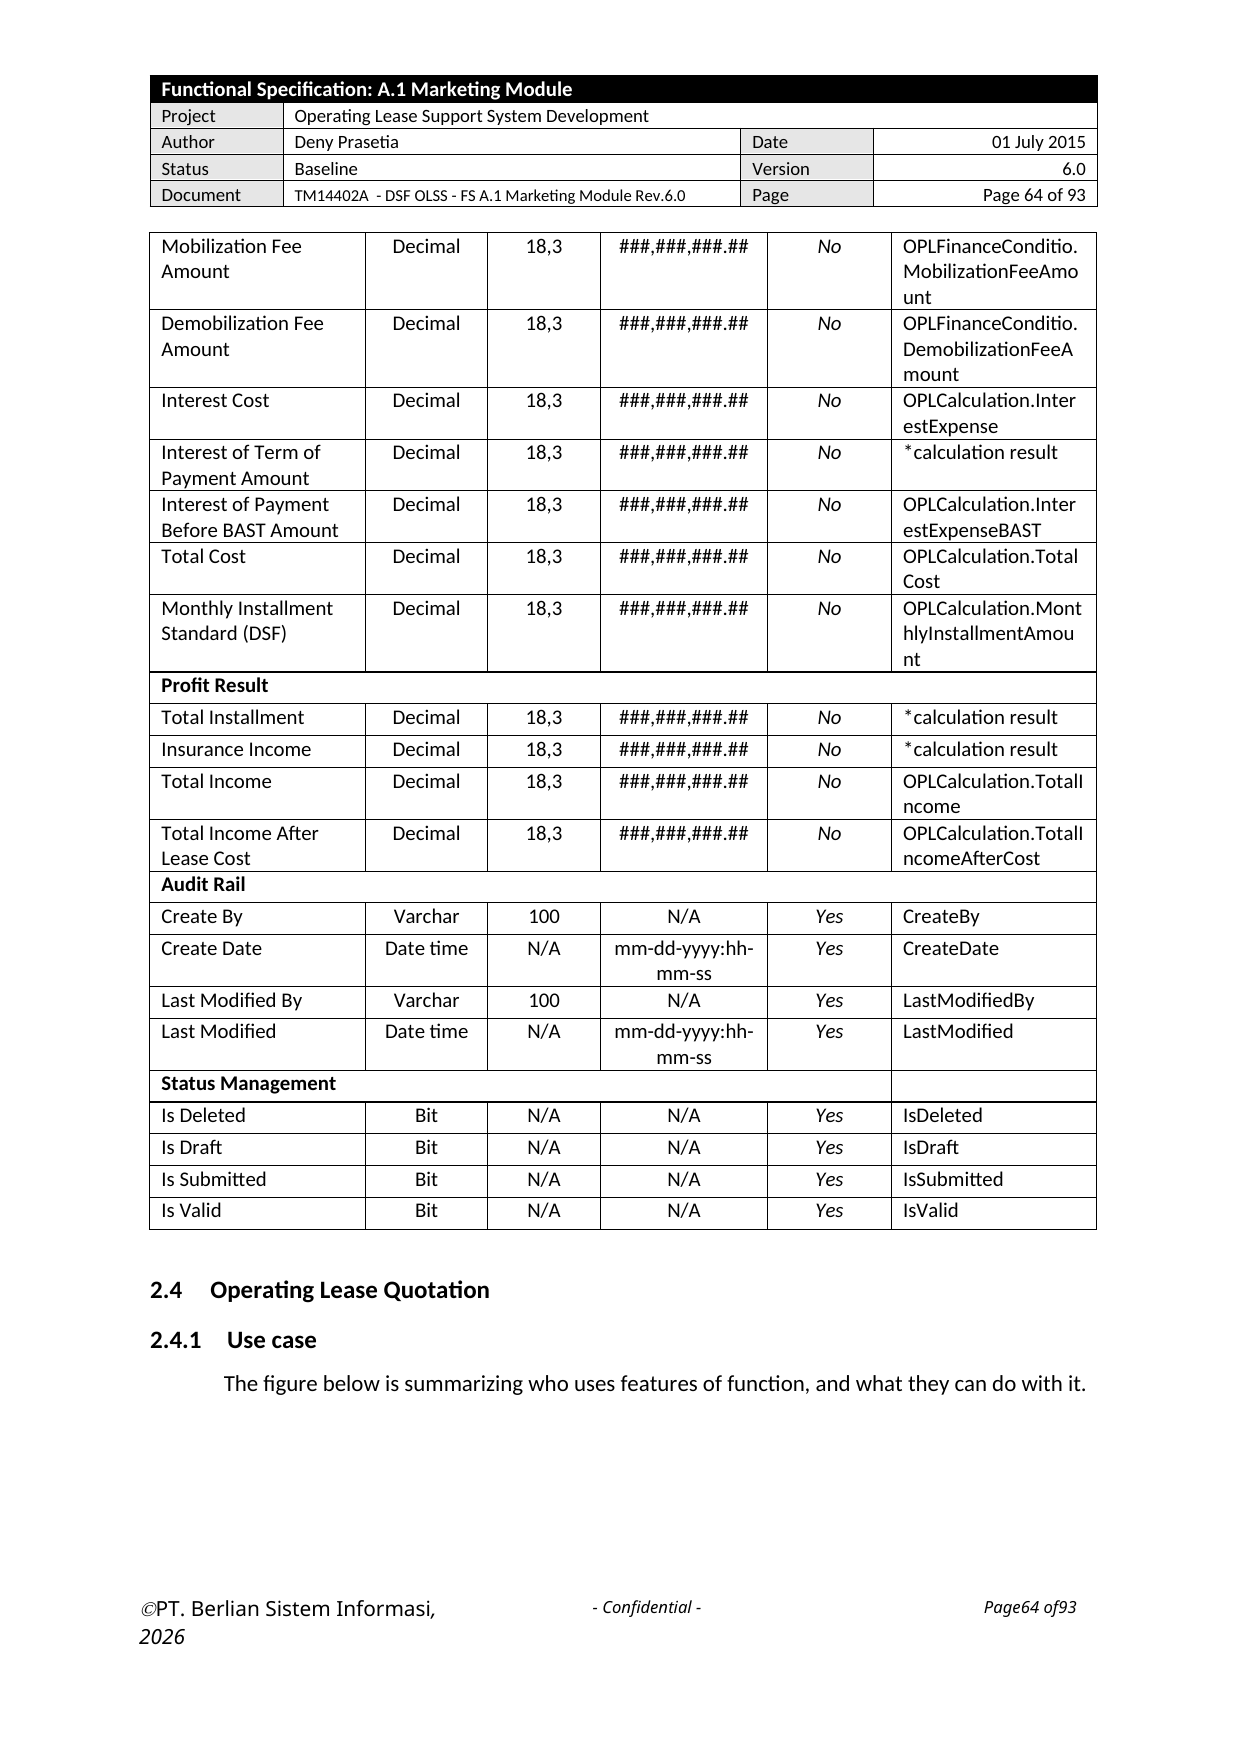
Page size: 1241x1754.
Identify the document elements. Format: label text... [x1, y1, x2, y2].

table_cell 18,3 [488, 595, 600, 671]
table_cell Insurance Income [150, 736, 365, 767]
table_cell Date time [366, 935, 487, 986]
table_cell OPLFinanceConditio.MobilizationFeeAmount [892, 233, 1096, 309]
table_cell No [768, 388, 891, 438]
table_cell N/A [601, 1134, 767, 1165]
table_cell Yes [768, 1198, 891, 1228]
table_cell OPLCalculation.InterestExpenseBAST [892, 491, 1096, 542]
table_cell No [768, 543, 891, 594]
table_cell 18,3 [488, 768, 600, 819]
table_cell ###,###,###.## [601, 388, 767, 438]
table_cell Decimal [366, 491, 487, 542]
table_cell Last Modified By [150, 987, 365, 1018]
table_cell N/A [488, 1019, 600, 1069]
table_cell 18,3 [488, 233, 600, 309]
table_cell N/A [488, 1198, 600, 1228]
table_cell No [768, 491, 891, 542]
table_cell Status Management [150, 1071, 891, 1101]
table_cell Demobilization Fee Amount [150, 310, 365, 387]
table_cell 18,3 [488, 310, 600, 387]
table_cell Yes [768, 1134, 891, 1165]
table_cell No [768, 595, 891, 671]
table_cell 18,3 [488, 820, 600, 871]
table_cell Interest of Payment Before BAST Amount [150, 491, 365, 542]
table_cell N/A [601, 1198, 767, 1228]
table_cell Total Cost [150, 543, 365, 594]
table_cell Interest Cost [150, 388, 365, 438]
table_cell ###,###,###.## [601, 491, 767, 542]
table_cell Decimal [366, 543, 487, 594]
table_cell Decimal [366, 388, 487, 438]
table_cell CreateDate [892, 935, 1096, 986]
table_cell No [768, 233, 891, 309]
text The figure below is summarizing who uses features of function, and what they can do with it. [150, 1369, 1090, 1397]
table_cell Profit Result [150, 673, 1096, 703]
table_cell IsSubmitted [892, 1166, 1096, 1197]
table_cell *calculation result [892, 440, 1096, 490]
table_cell No [768, 704, 891, 735]
table_cell ###,###,###.## [601, 704, 767, 735]
table_cell IsDraft [892, 1134, 1096, 1165]
table_cell N/A [601, 987, 767, 1018]
table_cell Decimal [366, 440, 487, 490]
table_cell Decimal [366, 233, 487, 309]
table_cell *calculation result [892, 704, 1096, 735]
table_cell mm-dd-yyyy:hh-mm-ss [601, 1019, 767, 1069]
table_cell 18,3 [488, 704, 600, 735]
table_cell N/A [488, 1166, 600, 1197]
table_cell 18,3 [488, 491, 600, 542]
table_cell Is Deleted [150, 1103, 365, 1133]
table_cell Decimal [366, 310, 487, 387]
table_cell Decimal [366, 736, 487, 767]
table_cell Is Draft [150, 1134, 365, 1165]
table_cell OPLCalculation.MonthlyInstallmentAmount [892, 595, 1096, 671]
table_cell Decimal [366, 595, 487, 671]
table_cell 100 [488, 903, 600, 934]
table_cell *calculation result [892, 736, 1096, 767]
table_cell Yes [768, 903, 891, 934]
table_cell 100 [488, 987, 600, 1018]
table_cell ###,###,###.## [601, 595, 767, 671]
table_cell Create By [150, 903, 365, 934]
table_cell OPLCalculation.InterestExpense [892, 388, 1096, 438]
table_cell mm-dd-yyyy:hh-mm-ss [601, 935, 767, 986]
table_cell Decimal [366, 820, 487, 871]
table_cell [892, 1071, 1096, 1101]
table_cell Bit [366, 1103, 487, 1133]
table_cell Mobilization Fee Amount [150, 233, 365, 309]
table_cell Bit [366, 1166, 487, 1197]
table_cell N/A [601, 1103, 767, 1133]
table_cell N/A [488, 935, 600, 986]
table_cell OPLCalculation.TotalIncome [892, 768, 1096, 819]
table_cell Decimal [366, 768, 487, 819]
table_cell No [768, 440, 891, 490]
table_cell ###,###,###.## [601, 233, 767, 309]
table_cell Audit Rail [150, 872, 1096, 902]
table_cell No [768, 736, 891, 767]
subtitle Use case [150, 1324, 1090, 1355]
table_cell LastModified [892, 1019, 1096, 1069]
table_cell Total Installment [150, 704, 365, 735]
table_cell N/A [601, 903, 767, 934]
table_cell Create Date [150, 935, 365, 986]
table_cell ###,###,###.## [601, 736, 767, 767]
table_cell 18,3 [488, 543, 600, 594]
table_cell N/A [601, 1166, 767, 1197]
table_cell 18,3 [488, 440, 600, 490]
table_cell No [768, 310, 891, 387]
table_cell ###,###,###.## [601, 543, 767, 594]
table_cell No [768, 768, 891, 819]
table_cell Date time [366, 1019, 487, 1069]
table_cell IsDeleted [892, 1103, 1096, 1133]
table_cell Bit [366, 1134, 487, 1165]
table_cell Total Income After Lease Cost [150, 820, 365, 871]
table_cell LastModifiedBy [892, 987, 1096, 1018]
table_cell ###,###,###.## [601, 820, 767, 871]
table_cell IsValid [892, 1198, 1096, 1228]
table_cell ###,###,###.## [601, 310, 767, 387]
table_cell Yes [768, 1166, 891, 1197]
table_cell Is Submitted [150, 1166, 365, 1197]
table_cell Monthly Installment Standard (DSF) [150, 595, 365, 671]
table_cell Decimal [366, 704, 487, 735]
table_cell ###,###,###.## [601, 440, 767, 490]
table_cell Yes [768, 1103, 891, 1133]
table_cell Is Valid [150, 1198, 365, 1228]
table_cell N/A [488, 1103, 600, 1133]
table_cell OPLCalculation.TotalCost [892, 543, 1096, 594]
table_cell No [768, 820, 891, 871]
table_cell 18,3 [488, 388, 600, 438]
table_cell N/A [488, 1134, 600, 1165]
table_cell Yes [768, 987, 891, 1018]
subtitle Operating Lease Quotation [150, 1274, 1090, 1304]
table_cell CreateBy [892, 903, 1096, 934]
table_cell Yes [768, 1019, 891, 1069]
table_cell ###,###,###.## [601, 768, 767, 819]
table_cell Yes [768, 935, 891, 986]
table_cell 18,3 [488, 736, 600, 767]
table_cell Interest of Term of Payment Amount [150, 440, 365, 490]
table_cell Last Modified [150, 1019, 365, 1069]
table_cell Varchar [366, 987, 487, 1018]
table_cell Total Income [150, 768, 365, 819]
table_cell OPLCalculation.TotalIncomeAfterCost [892, 820, 1096, 871]
table_cell Varchar [366, 903, 487, 934]
table_cell OPLFinanceConditio.DemobilizationFeeAmount [892, 310, 1096, 387]
table_cell Bit [366, 1198, 487, 1228]
